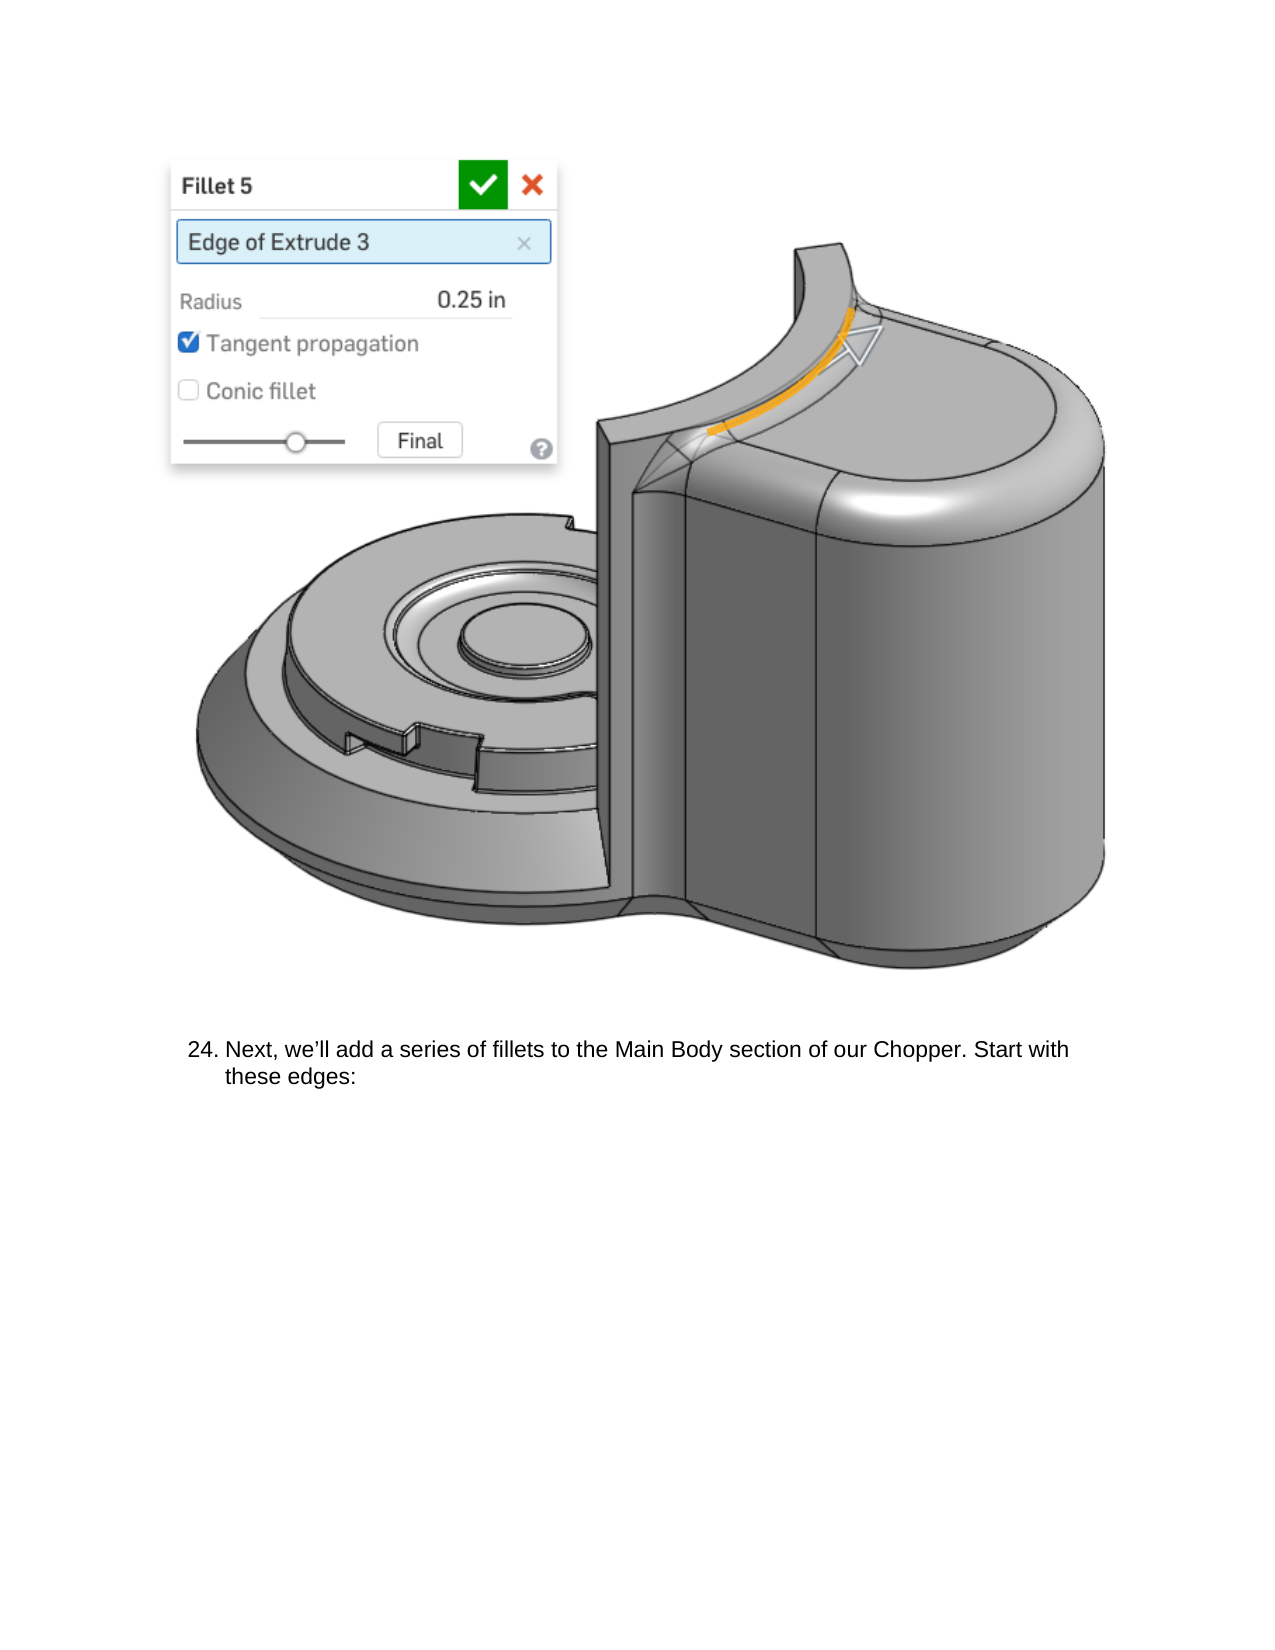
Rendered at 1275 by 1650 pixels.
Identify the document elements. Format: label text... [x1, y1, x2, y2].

picture [150, 150, 1125, 984]
list Next, we’ll add a series of fillets to the Main Body section of our Chopper. Start with these edges: [187, 1036, 1125, 1089]
